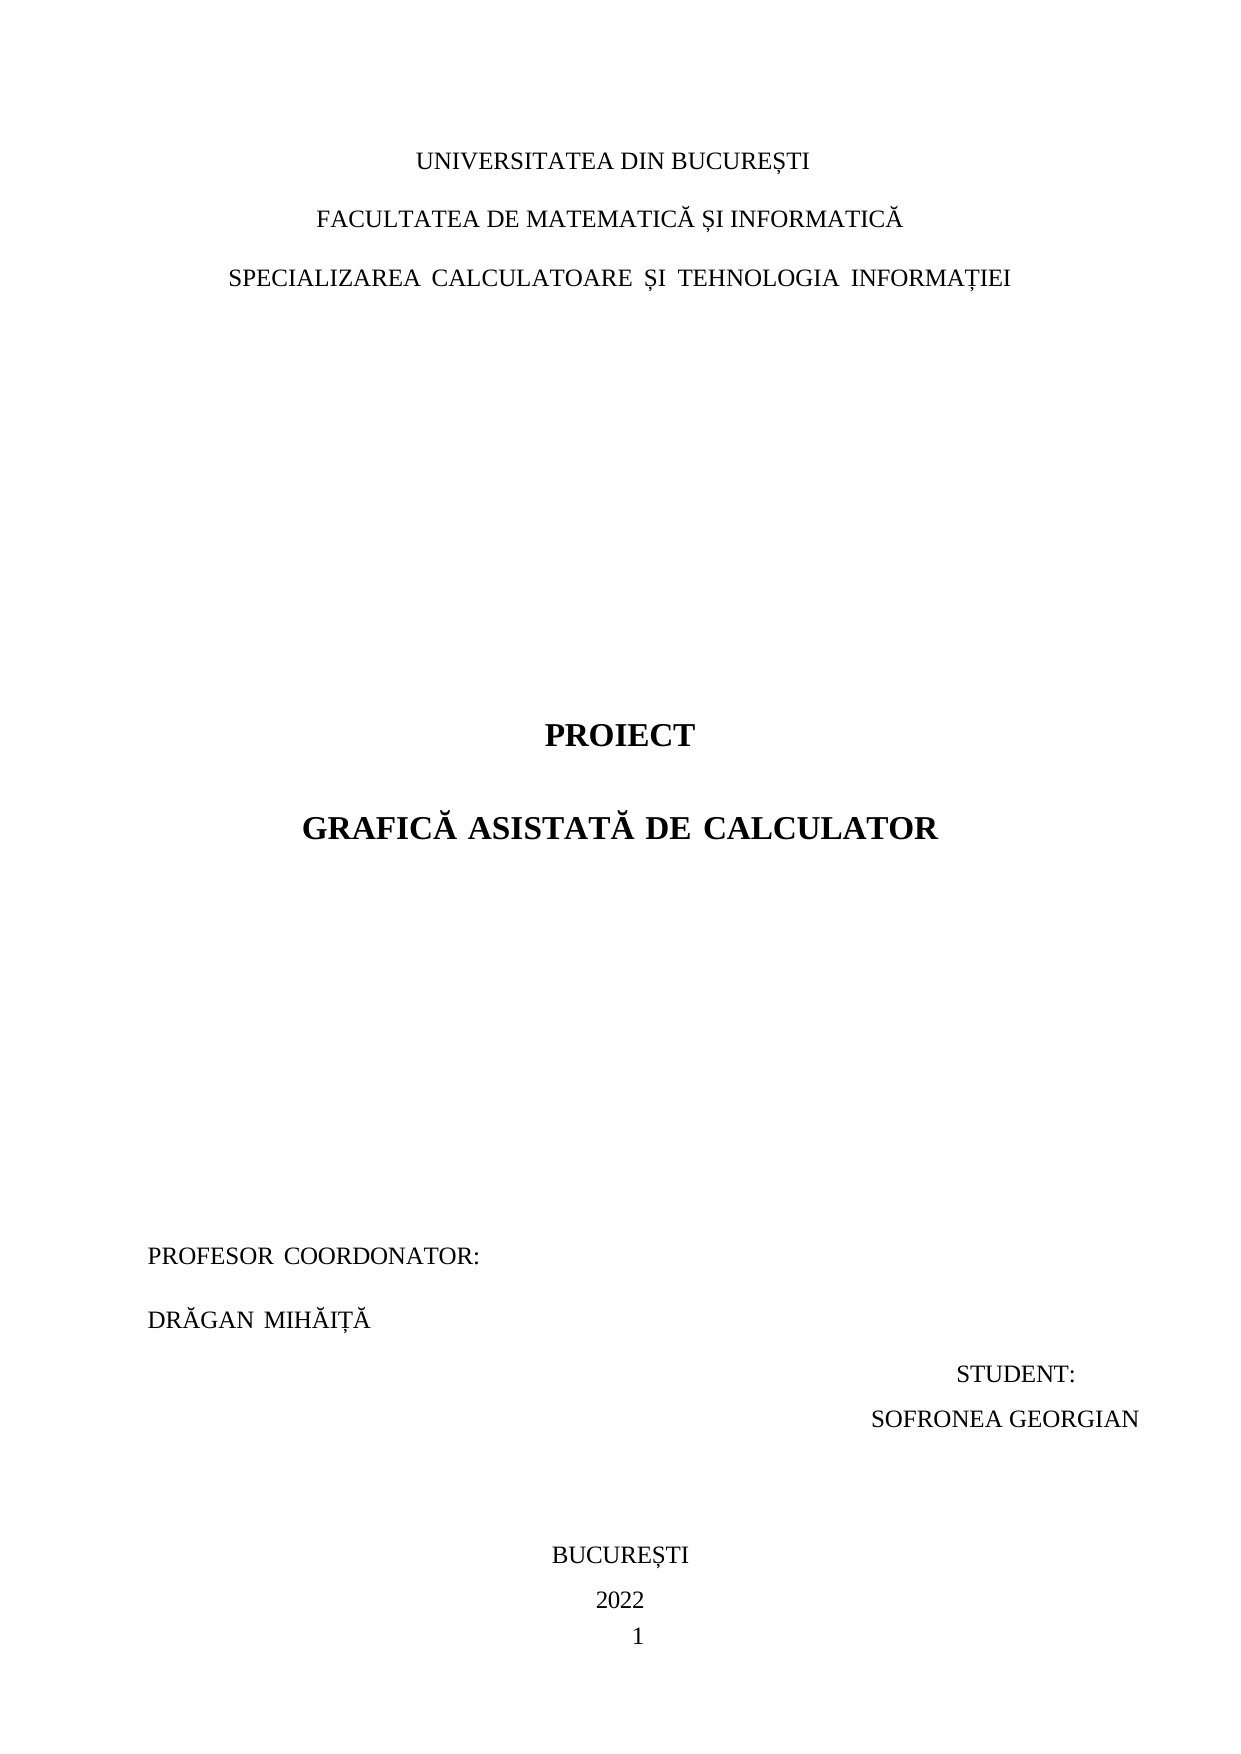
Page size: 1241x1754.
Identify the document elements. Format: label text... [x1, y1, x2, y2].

subtitle STUDENT: SOFRONEA GEORGIAN [871, 1359, 1142, 1433]
subtitle BUCUREȘTI 2022 [550, 1540, 691, 1614]
text GRAFICĂ ASISTATĂ DE CALCULATOR [292, 808, 948, 846]
subtitle PROFESOR COORDONATOR: [147, 1241, 1142, 1269]
subtitle SPECIALIZAREA CALCULATOARE ȘI TEHNOLOGIA INFORMAȚIEI [213, 263, 1026, 292]
subtitle DRĂGAN MIHĂIȚĂ [147, 1305, 379, 1333]
subtitle UNIVERSITATEA DIN BUCUREȘTI FACULTATEA DE MATEMATICĂ ȘI INFORMATICĂ [316, 146, 971, 233]
text PROIECT [292, 715, 948, 754]
